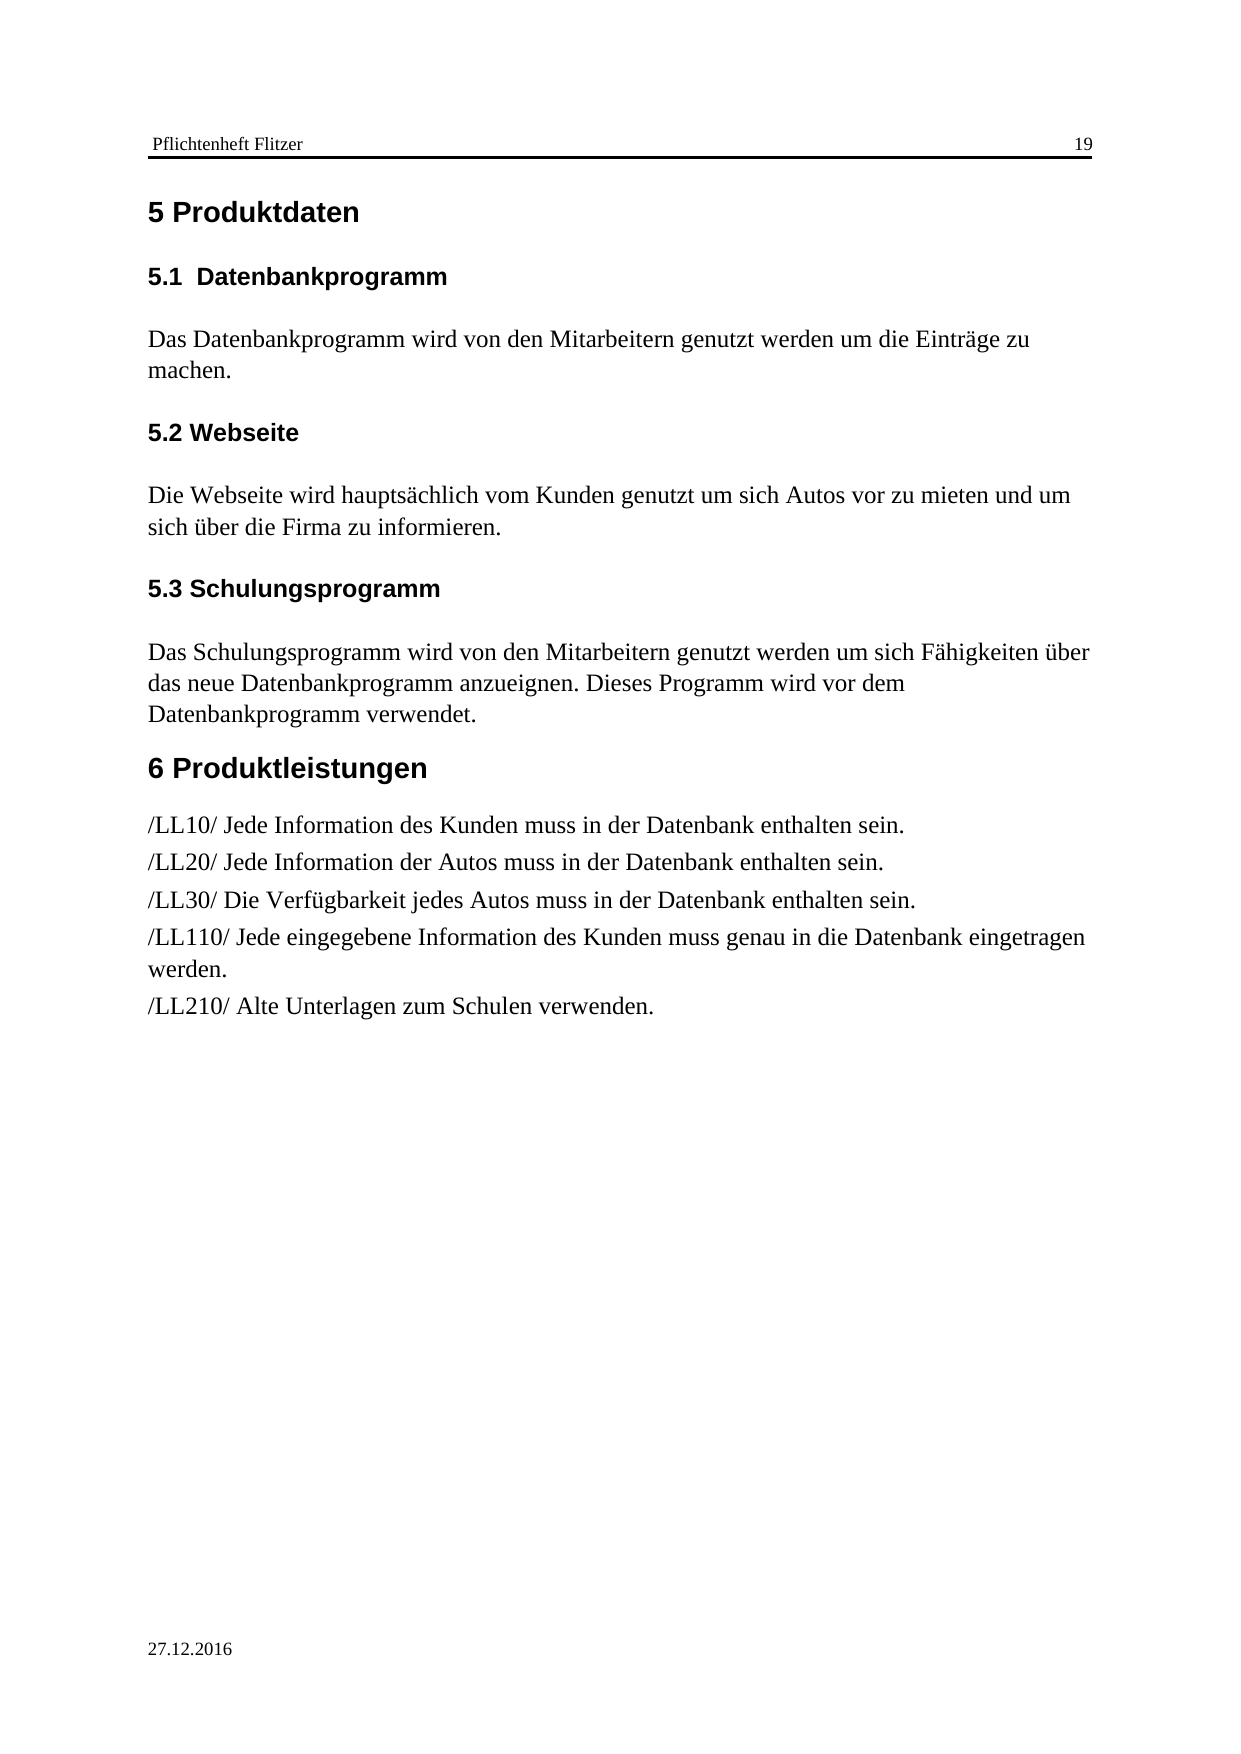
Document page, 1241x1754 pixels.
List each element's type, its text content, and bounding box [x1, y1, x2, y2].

subtitle Webseite [148, 416, 1092, 447]
text /LL110/ Jede eingegebene Information des Kunden muss genau in die Datenbank eingetragen werden. [148, 920, 1092, 982]
text Das Datenbankprogramm wird von den Mitarbeitern genutzt werden um die Einträge zu machen. [148, 322, 1092, 384]
subtitle Produktdaten [148, 194, 1092, 228]
subtitle Schulungsprogramm [148, 572, 1092, 603]
text Das Schulungsprogramm wird von den Mitarbeitern genutzt werden um sich Fähigkeiten über das neue Datenbankprogramm anzueignen. Dieses Programm wird vor dem Datenbankprogramm verwendet. [148, 634, 1092, 728]
text /LL20/ Jede Information der Autos muss in der Datenbank enthalten sein. [148, 845, 1092, 876]
subtitle Datenbankprogramm [148, 259, 1092, 291]
text Die Webseite wird hauptsächlich vom Kunden genutzt um sich Autos vor zu mieten und um sich über die Firma zu informieren. [148, 478, 1092, 541]
subtitle Produktleistungen [148, 751, 1092, 784]
text /LL210/ Alte Unterlagen zum Schulen verwenden. [148, 989, 1092, 1020]
text /LL10/ Jede Information des Kunden muss in der Datenbank enthalten sein. [148, 807, 1092, 839]
text /LL30/ Die Verfügbarkeit jedes Autos muss in der Datenbank enthalten sein. [148, 882, 1092, 914]
